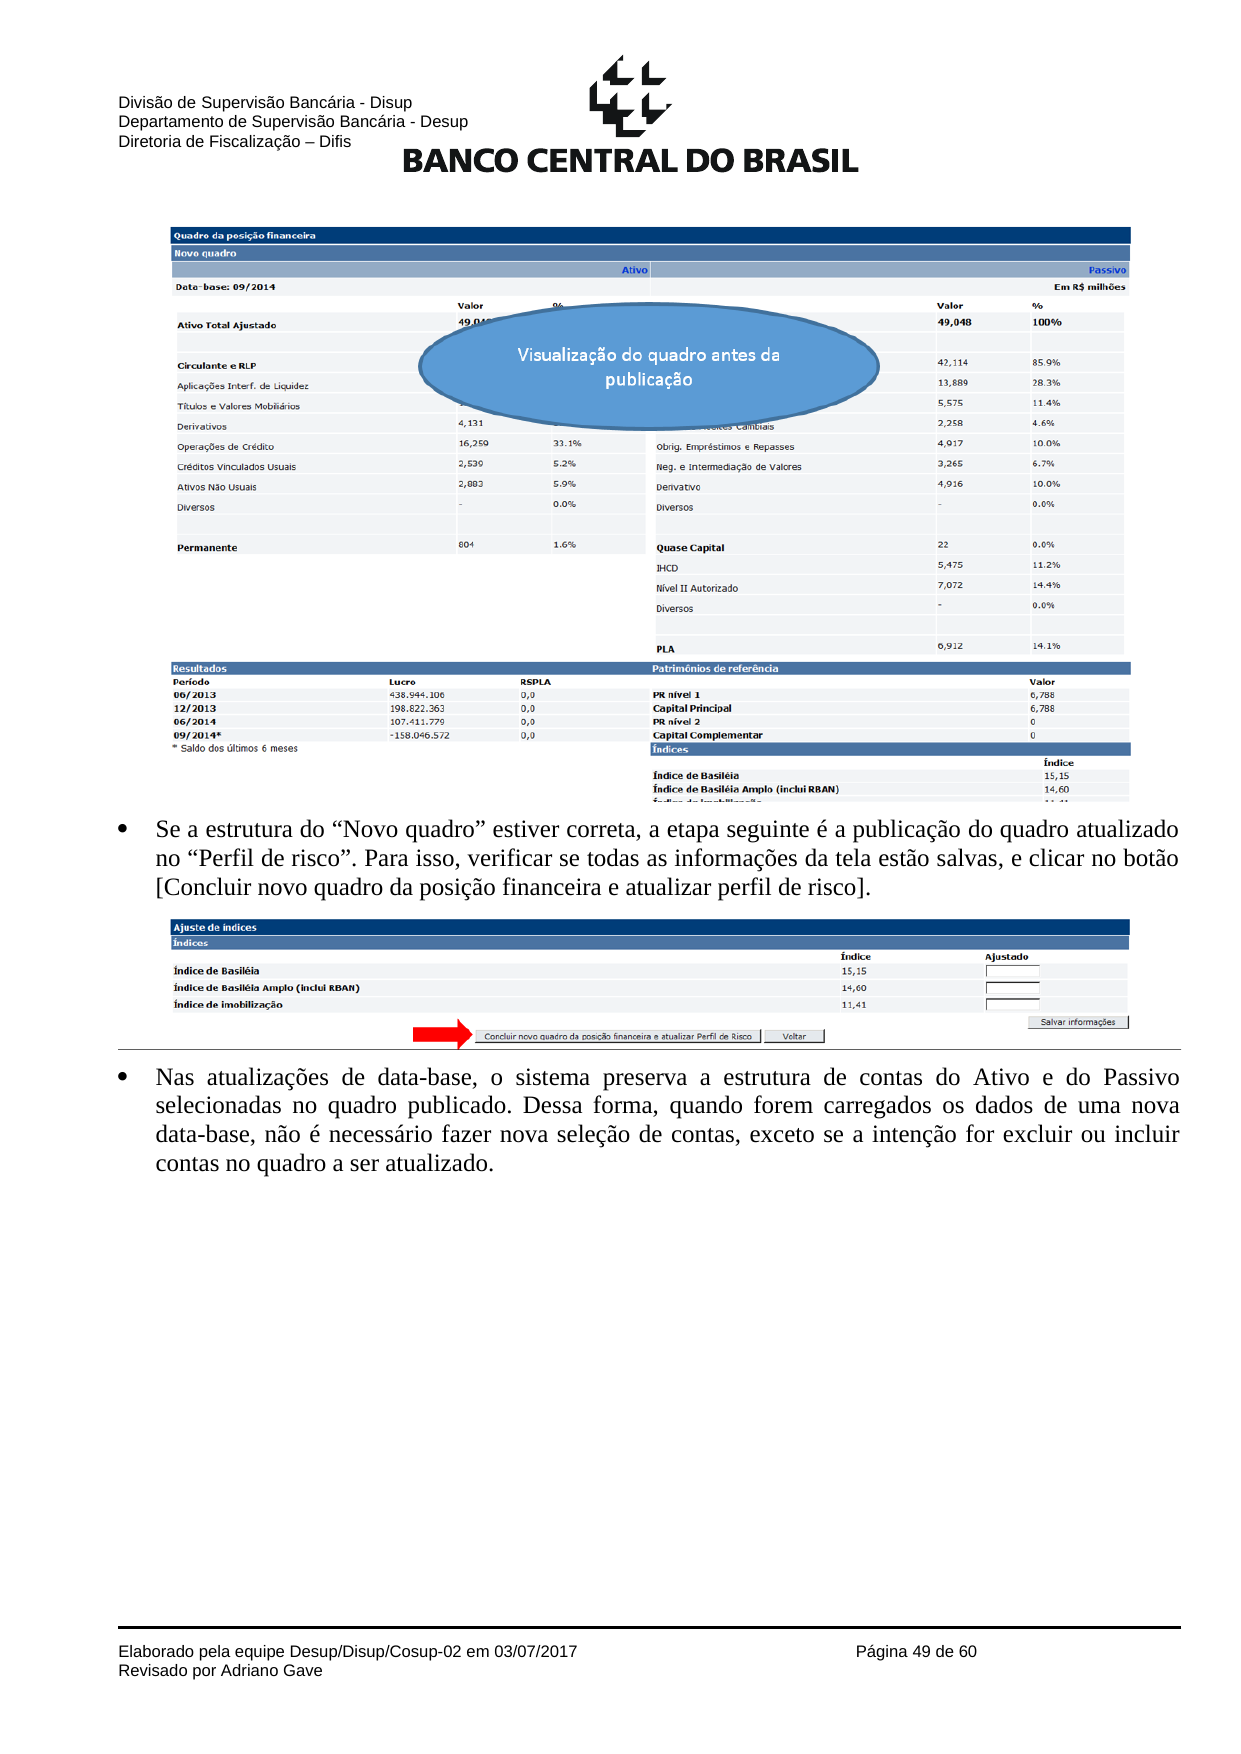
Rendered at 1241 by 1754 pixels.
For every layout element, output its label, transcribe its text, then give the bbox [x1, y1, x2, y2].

picture [118, 913, 1182, 1050]
list Se a estrutura do “Novo quadro” estiver correta, a etapa seguinte é a publicação do quadro atualizado no “Perfil de risco”. Para isso, verificar se todas as informações da tela estão salvas, e clicar no botão [Concluir novo quadro da posição financeira e atualizar perfil de risco]. [118, 814, 1181, 901]
picture [118, 217, 1182, 802]
list Nas atualizações de data-base, o sistema preserva a estrutura de contas do Ativo e do Passivo selecionadas no quadro publicado. Dessa forma, quando forem carregados os dados de uma nova data-base, não é necessário fazer nova seleção de contas, exceto se a intenção for excluir ou incluir contas no quadro a ser atualizado. [118, 1062, 1181, 1177]
